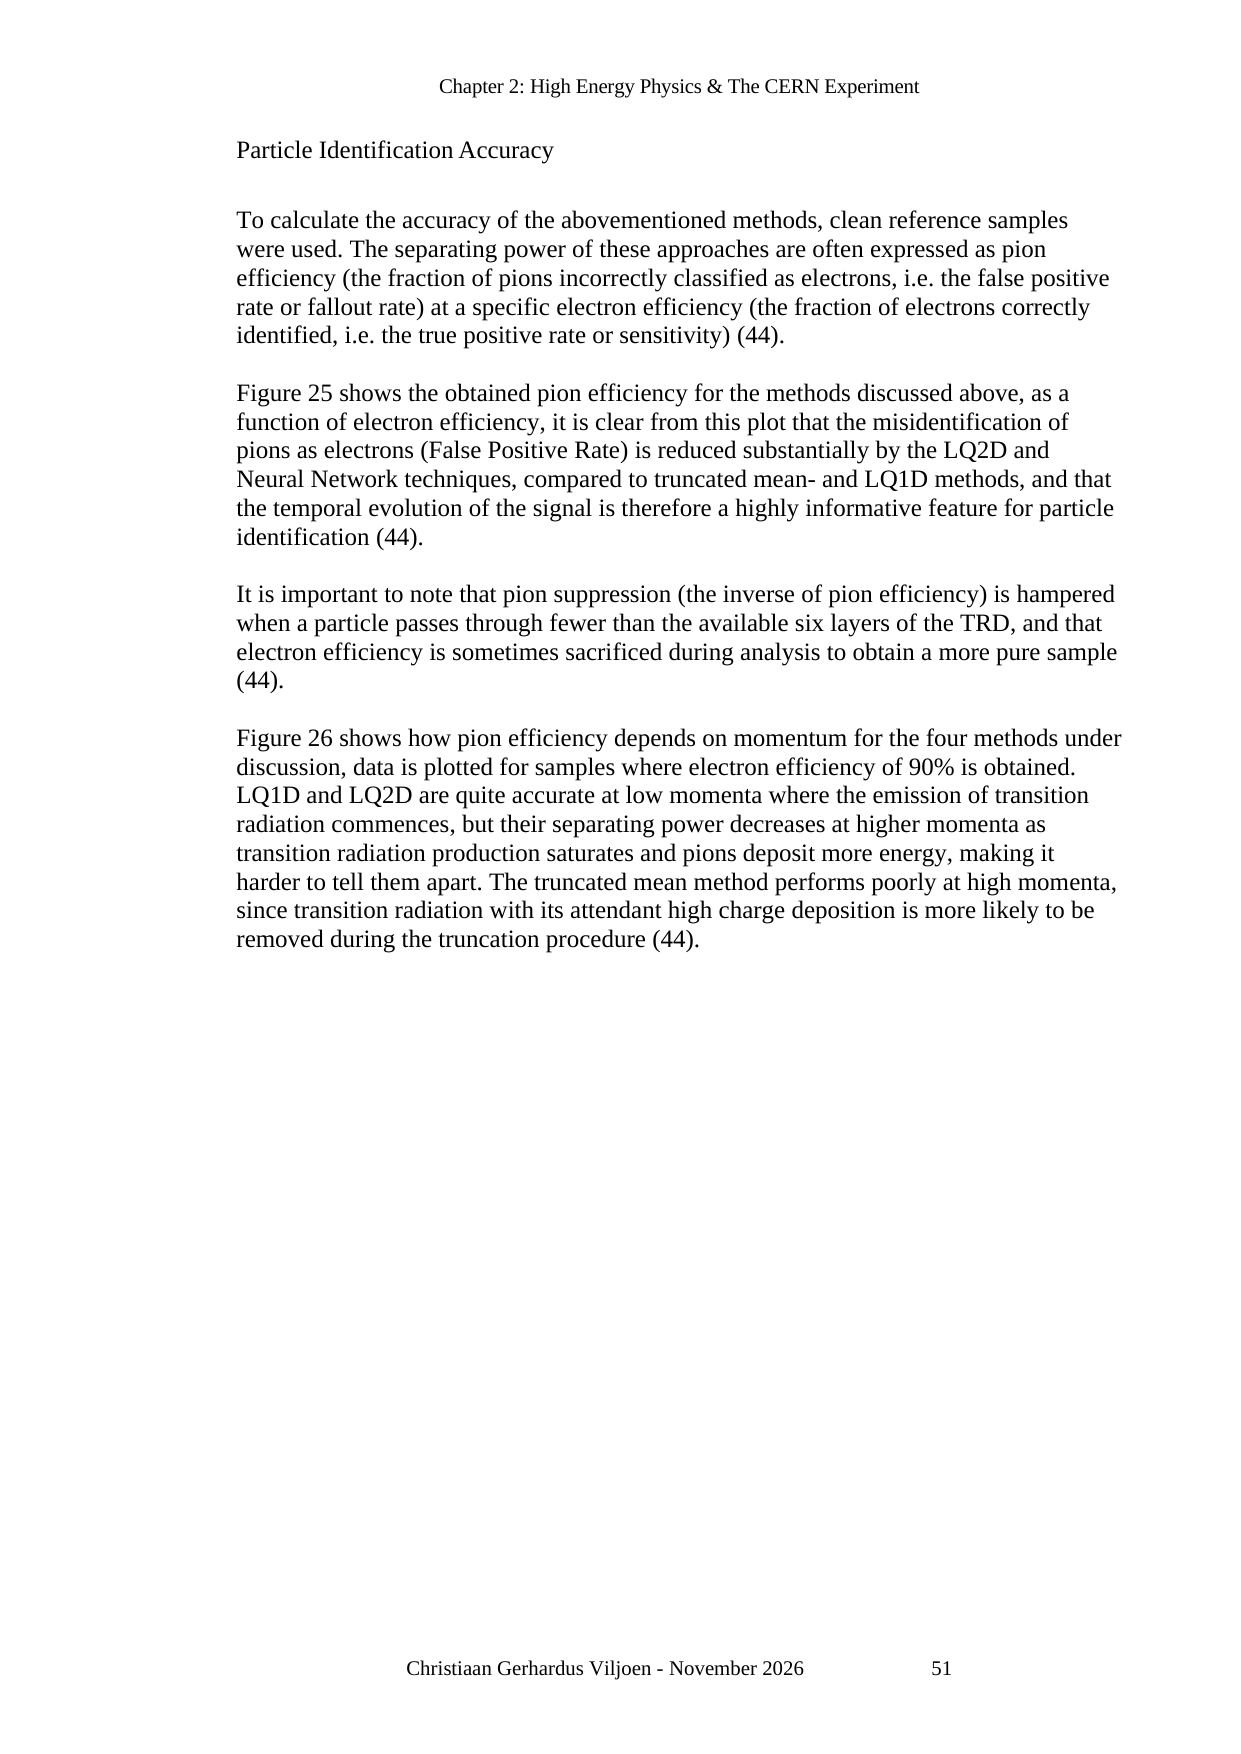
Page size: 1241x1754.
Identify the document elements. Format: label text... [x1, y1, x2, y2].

subtitle Particle Identification Accuracy [236, 135, 1122, 164]
text It is important to note that pion suppression (the inverse of pion efficiency) is hampered when a particle passes through fewer than the available six layers of the TRD, and that electron efficiency is sometimes sacrificed during analysis to obtain a more pure sample . [236, 579, 1122, 694]
text Figure 26 shows how pion efficiency depends on momentum for the four methods under discussion, data is plotted for samples where electron efficiency of 90% is obtained. LQ1D and LQ2D are quite accurate at low momenta where the emission of transition radiation commences, but their separating power decreases at higher momenta as transition radiation production saturates and pions deposit more energy, making it harder to tell them apart. The truncated mean method performs poorly at high momenta, since transition radiation with its attendant high charge deposition is more likely to be removed during the truncation procedure . [236, 723, 1122, 953]
text To calculate the accuracy of the abovementioned methods, clean reference samples were used. The separating power of these approaches are often expressed as pion efficiency (the fraction of pions incorrectly classified as electrons, i.e. the false positive rate or fallout rate) at a specific electron efficiency (the fraction of electrons correctly identified, i.e. the true positive rate or sensitivity) . [236, 205, 1122, 349]
text Figure 25 shows the obtained pion efficiency for the methods discussed above, as a function of electron efficiency, it is clear from this plot that the misidentification of pions as electrons (False Positive Rate) is reduced substantially by the LQ2D and Neural Network techniques, compared to truncated mean- and LQ1D methods, and that the temporal evolution of the signal is therefore a highly informative feature for particle identification . [236, 378, 1122, 550]
